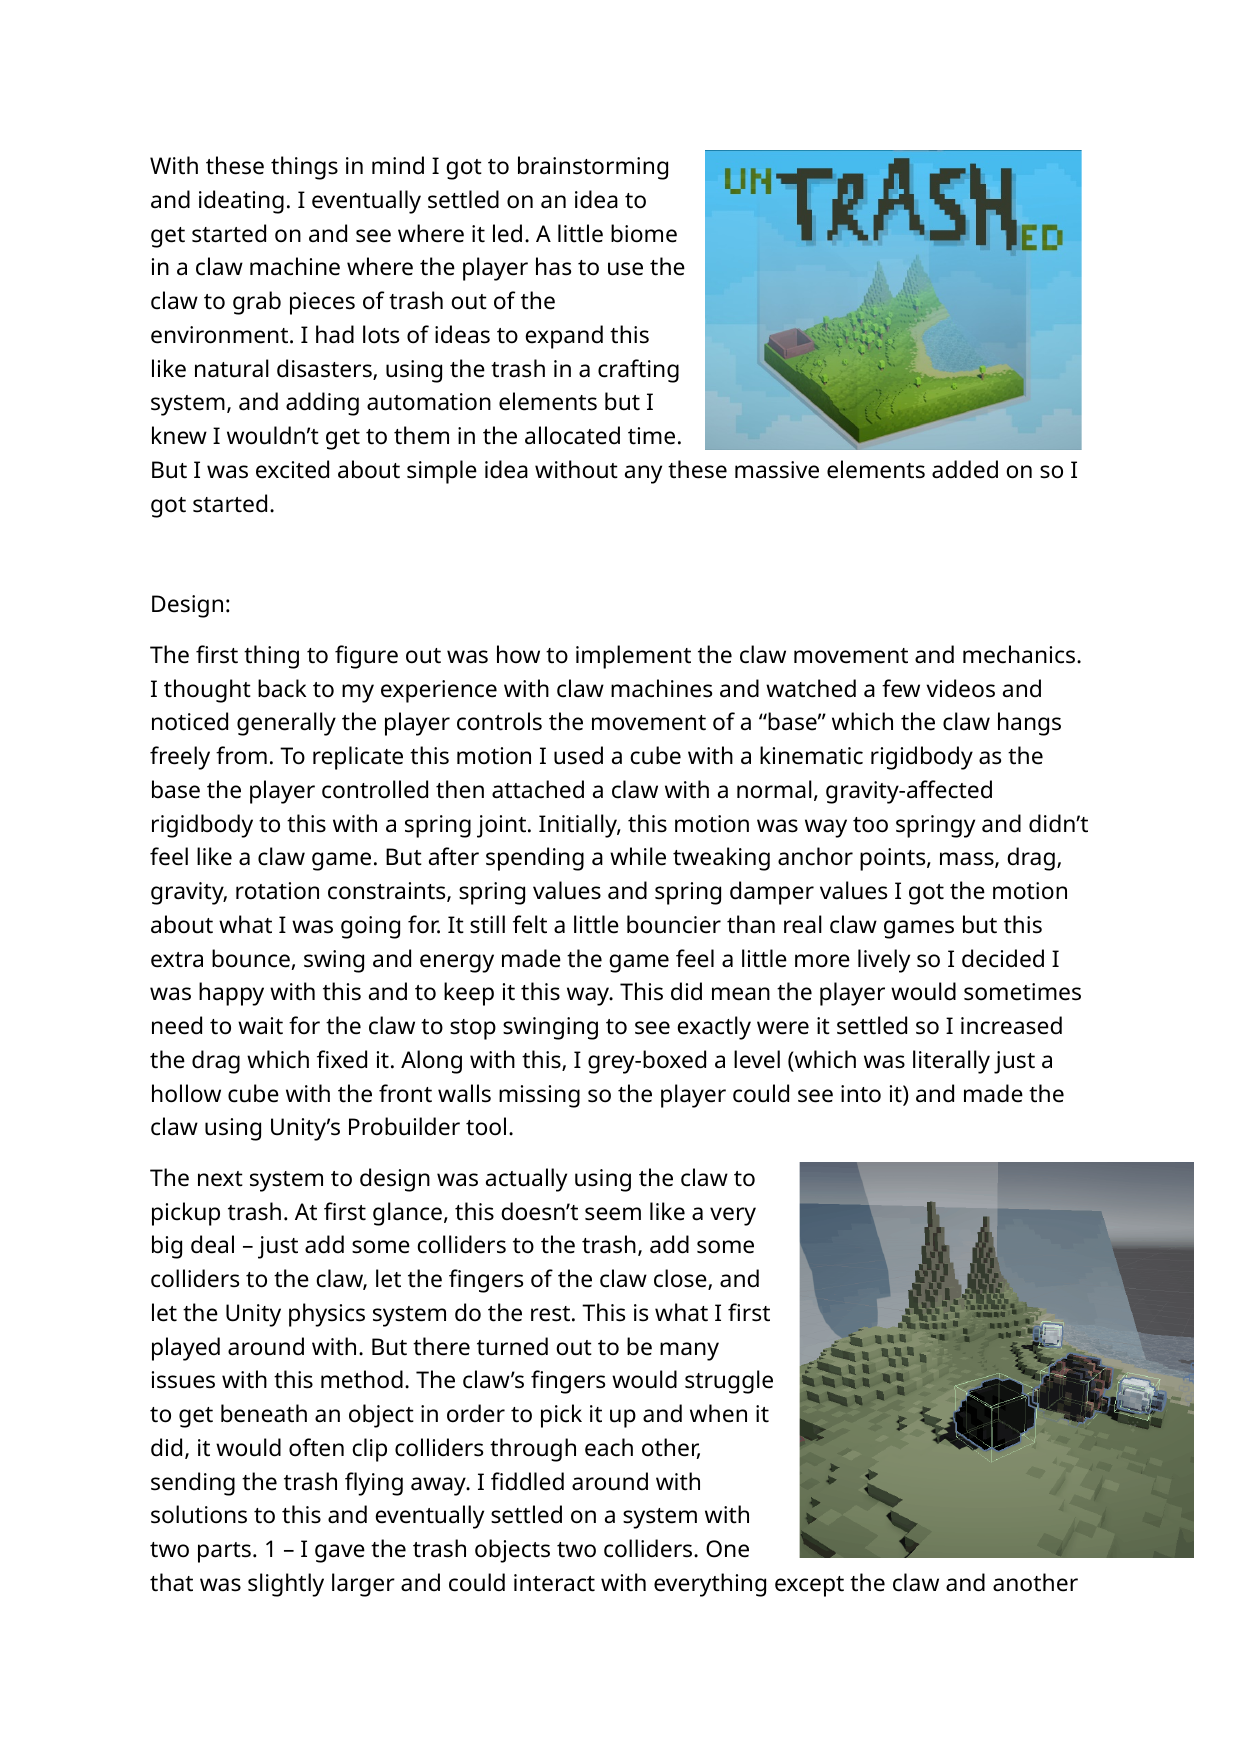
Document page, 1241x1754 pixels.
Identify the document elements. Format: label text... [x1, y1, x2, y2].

picture [705, 150, 1082, 450]
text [150, 1162, 1090, 1598]
text The first thing to figure out was how to implement the claw movement and mechanics. I thought back to my experience with claw machines and watched a few videos and noticed generally the player controls the movement of a “base” which the claw hangs freely from. To replicate this motion I used a cube with a kinematic rigidbody as the base the player controlled then attached a claw with a normal, gravity-affected rigidbody to this with a spring joint. Initially, this motion was way too springy and didn’t feel like a claw game. But after spending a while tweaking anchor points, mass, drag, gravity, rotation constraints, spring values and spring damper values I got the motion about what I was going for. It still felt a little bouncier than real claw games but this extra bounce, swing and energy made the game feel a little more lively so I decided I was happy with this and to keep it this way. This did mean the player would sometimes need to wait for the claw to stop swinging to see exactly were it settled so I increased the drag which fixed it. Along with this, I grey-boxed a level (which was literally just a hollow cube with the front walls missing so the player could see into it) and made the claw using Unity’s Probuilder tool. [150, 639, 1090, 1142]
picture [799, 1162, 1194, 1558]
text Design: [150, 588, 1090, 619]
